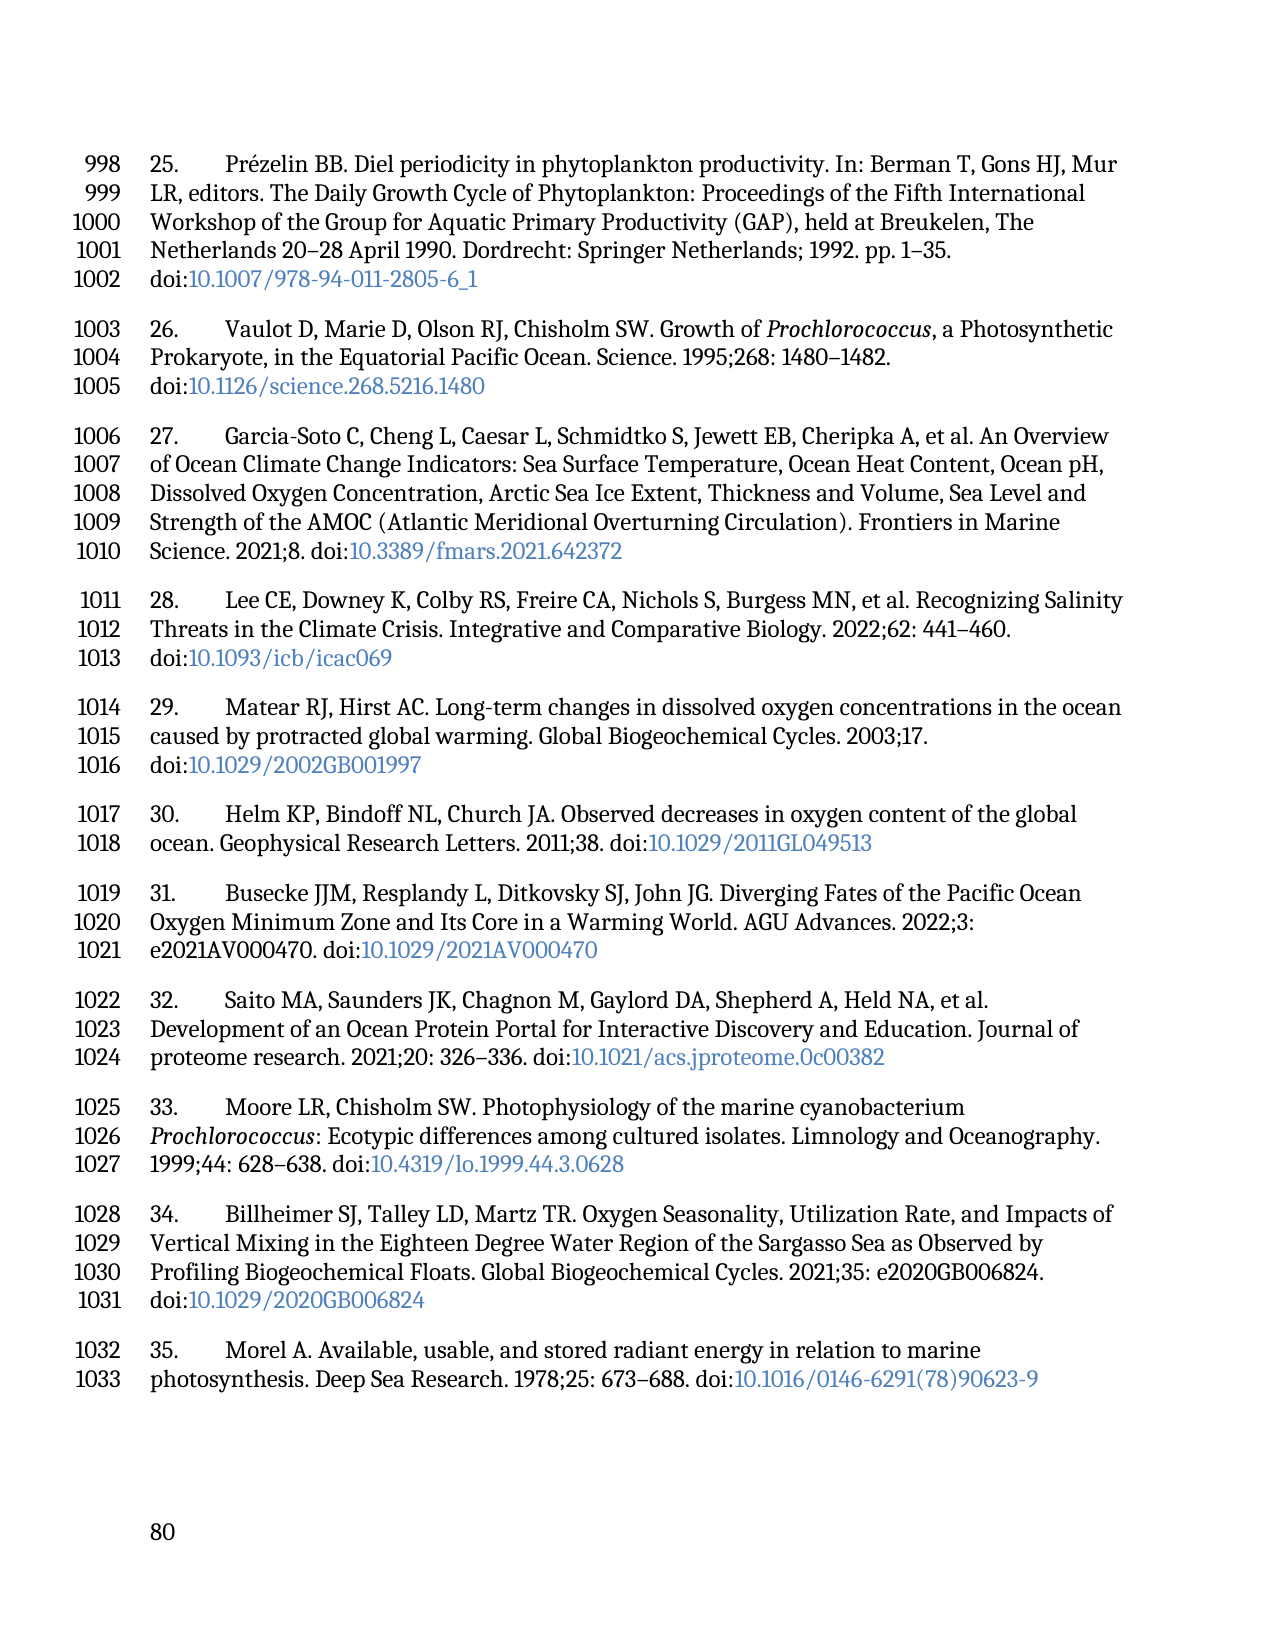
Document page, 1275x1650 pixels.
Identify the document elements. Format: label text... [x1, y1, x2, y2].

text 30. Helm KP, Bindoff NL, Church JA. Observed decreases in oxygen content of the global ocean. Geophysical Research Letters. 2011;38. doi:10.1029/2011GL049513 [150, 800, 1125, 858]
text 25. Prézelin BB. Diel periodicity in phytoplankton productivity. In: Berman T, Gons HJ, Mur LR, editors. The Daily Growth Cycle of Phytoplankton: Proceedings of the Fifth International Workshop of the Group for Aquatic Primary Productivity (GAP), held at Breukelen, The Netherlands 20–28 April 1990. Dordrecht: Springer Netherlands; 1992. pp. 1–35. doi:10.1007/978-94-011-2805-6_1 [150, 150, 1125, 294]
text 32. Saito MA, Saunders JK, Chagnon M, Gaylord DA, Shepherd A, Held NA, et al. Development of an Ocean Protein Portal for Interactive Discovery and Education. Journal of proteome research. 2021;20: 326–336. doi:10.1021/acs.jproteome.0c00382 [150, 986, 1125, 1072]
text 35. Morel A. Available, usable, and stored radiant energy in relation to marine photosynthesis. Deep Sea Research. 1978;25: 673–688. doi:10.1016/0146-6291(78)90623-9 [150, 1336, 1125, 1393]
text 31. Busecke JJM, Resplandy L, Ditkovsky SJ, John JG. Diverging Fates of the Pacific Ocean Oxygen Minimum Zone and Its Core in a Warming World. AGU Advances. 2022;3: e2021AV000470. doi:10.1029/2021AV000470 [150, 879, 1125, 965]
text 27. Garcia-Soto C, Cheng L, Caesar L, Schmidtko S, Jewett EB, Cheripka A, et al. An Overview of Ocean Climate Change Indicators: Sea Surface Temperature, Ocean Heat Content, Ocean pH, Dissolved Oxygen Concentration, Arctic Sea Ice Extent, Thickness and Volume, Sea Level and Strength of the AMOC (Atlantic Meridional Overturning Circulation). Frontiers in Marine Science. 2021;8. doi:10.3389/fmars.2021.642372 [150, 422, 1125, 565]
text 28. Lee CE, Downey K, Colby RS, Freire CA, Nichols S, Burgess MN, et al. Recognizing Salinity Threats in the Climate Crisis. Integrative and Comparative Biology. 2022;62: 441–460. doi:10.1093/icb/icac069 [150, 586, 1125, 672]
text 33. Moore LR, Chisholm SW. Photophysiology of the marine cyanobacterium Prochlorococcus: Ecotypic differences among cultured isolates. Limnology and Oceanography. 1999;44: 628–638. doi:10.4319/lo.1999.44.3.0628 [150, 1093, 1125, 1179]
text 34. Billheimer SJ, Talley LD, Martz TR. Oxygen Seasonality, Utilization Rate, and Impacts of Vertical Mixing in the Eighteen Degree Water Region of the Sargasso Sea as Observed by Profiling Biogeochemical Floats. Global Biogeochemical Cycles. 2021;35: e2020GB006824. doi:10.1029/2020GB006824 [150, 1200, 1125, 1315]
text 29. Matear RJ, Hirst AC. Long-term changes in dissolved oxygen concentrations in the ocean caused by protracted global warming. Global Biogeochemical Cycles. 2003;17. doi:10.1029/2002GB001997 [150, 693, 1125, 779]
text 26. Vaulot D, Marie D, Olson RJ, Chisholm SW. Growth of Prochlorococcus, a Photosynthetic Prokaryote, in the Equatorial Pacific Ocean. Science. 1995;268: 1480–1482. doi:10.1126/science.268.5216.1480 [150, 314, 1125, 401]
